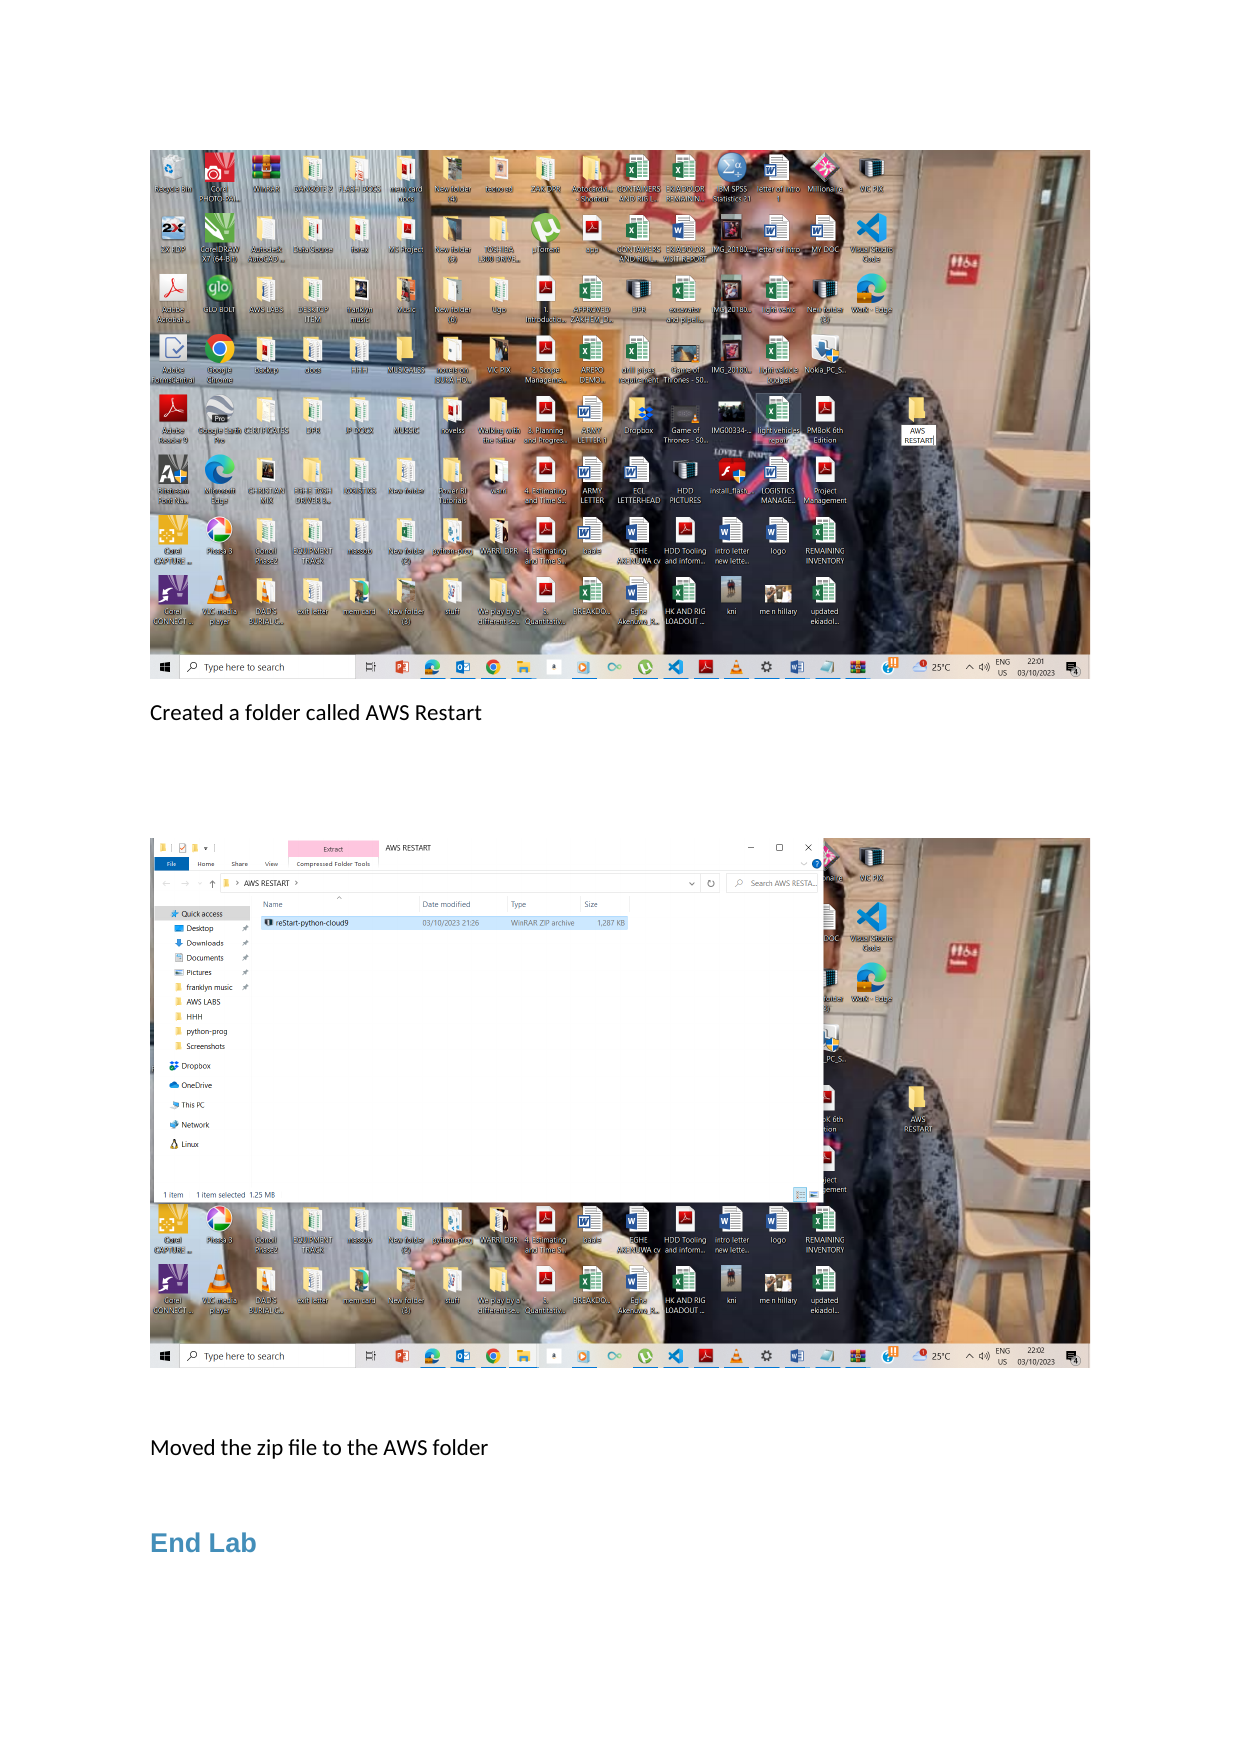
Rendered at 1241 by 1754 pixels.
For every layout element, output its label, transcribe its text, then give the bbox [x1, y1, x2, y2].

picture [150, 838, 1091, 1368]
picture [150, 150, 1091, 679]
subtitle End Lab [150, 1527, 1090, 1558]
text Moved the zip file to the AWS folder [150, 1433, 1090, 1461]
text Created a folder called AWS Restart [150, 698, 1090, 726]
